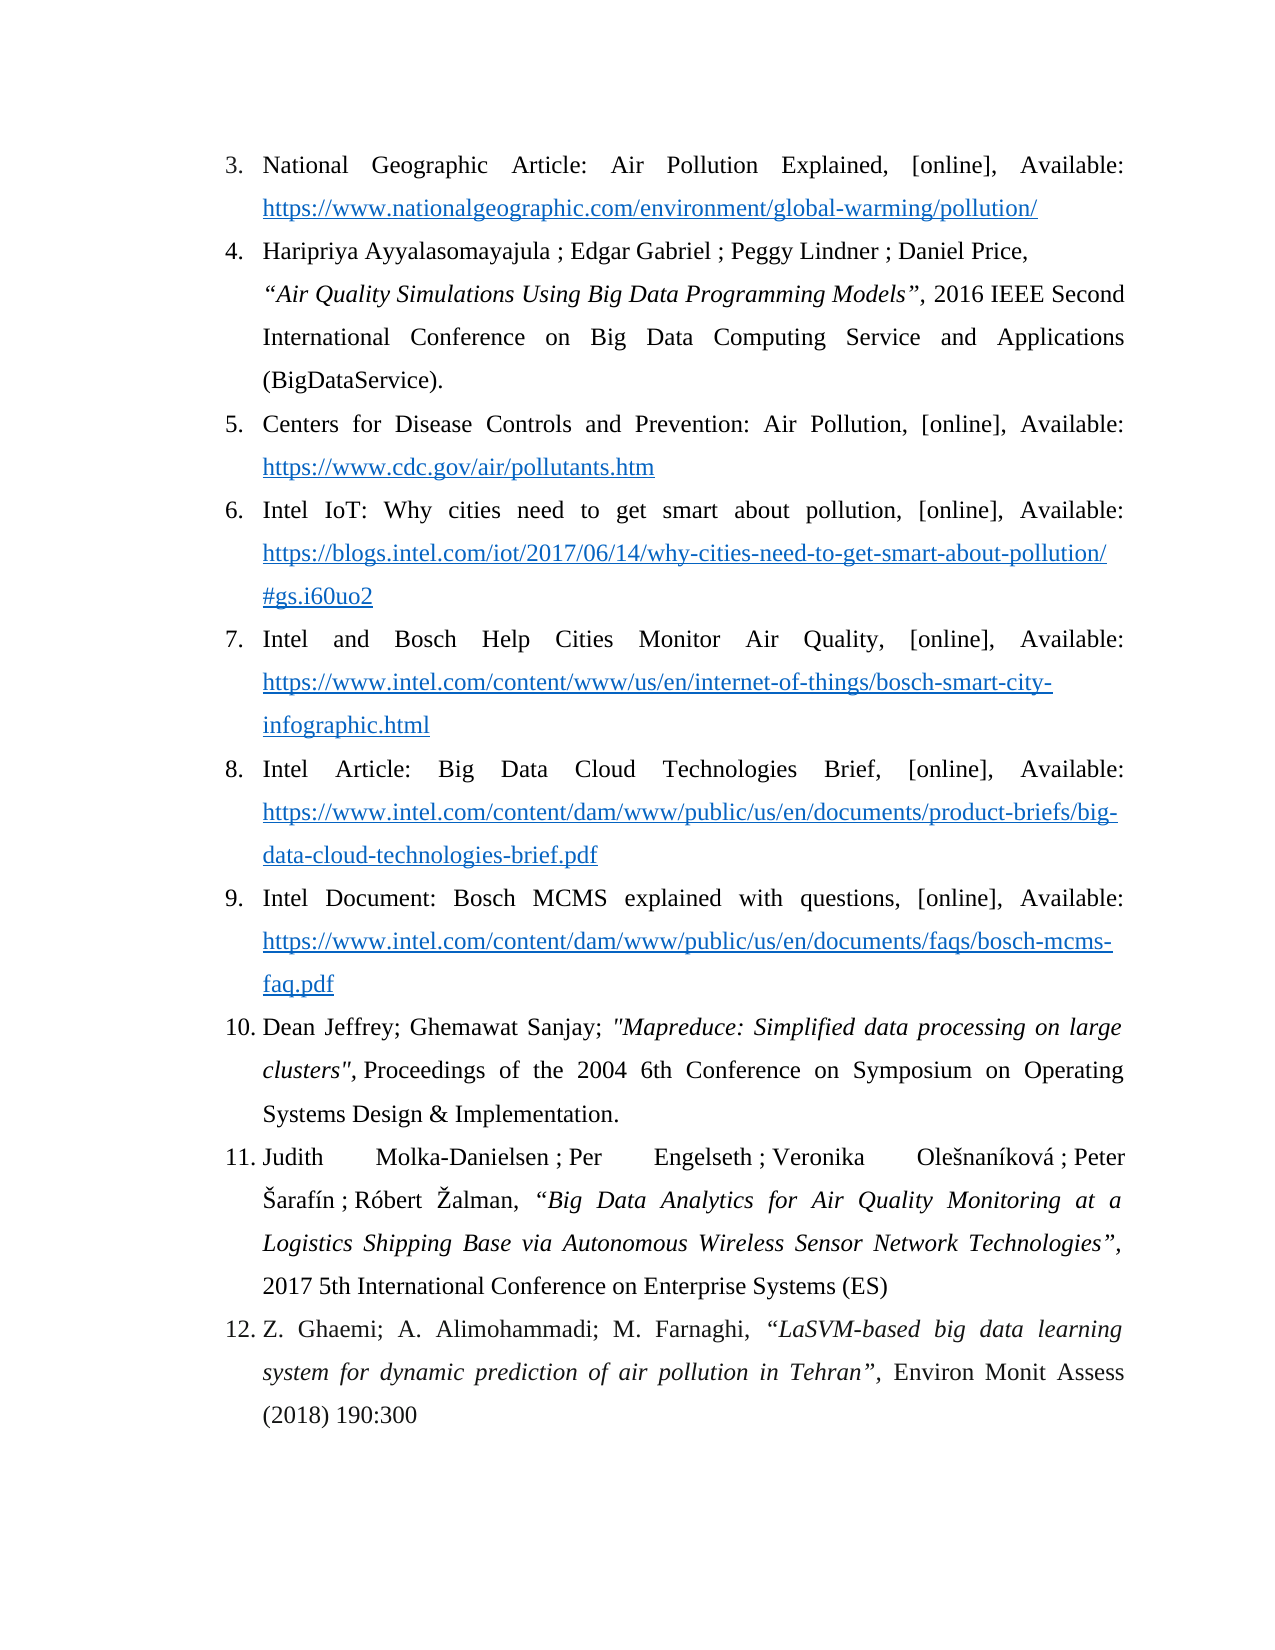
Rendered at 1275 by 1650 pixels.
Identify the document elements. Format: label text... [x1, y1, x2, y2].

list Intel Article: Big Data Cloud Technologies Brief, [online], Available: https://www.intel.com/content/dam/www/public/us/en/documents/product-briefs/big-data-cloud-technologies-brief.pdf [225, 754, 1125, 869]
list Intel Document: Bosch MCMS explained with questions, [online], Available: https://www.intel.com/content/dam/www/public/us/en/documents/faqs/bosch-mcms-faq.pdf [225, 883, 1125, 998]
list Centers for Disease Controls and Prevention: Air Pollution, [online], Available: https://www.cdc.gov/air/pollutants.htm [225, 409, 1125, 481]
list “Air Quality Simulations Using Big Data Programming Models”, 2016 IEEE Second International Conference on Big Data Computing Service and Applications (BigDataService). [262, 279, 1125, 394]
list Intel IoT: Why cities need to get smart about pollution, [online], Available: https://blogs.intel.com/iot/2017/06/14/why-cities-need-to-get-smart-about-pollution/#gs.i60uo2 [225, 495, 1125, 610]
list Dean Jeffrey; Ghemawat Sanjay; "Mapreduce: Simplified data processing on large clusters", Proceedings of the 2004 6th Conference on Symposium on Operating Systems Design & Implementation. [225, 1012, 1125, 1127]
list Haripriya Ayyalasomayajula ; Edgar Gabriel ; Peggy Lindner ; Daniel Price, [225, 236, 1125, 265]
list Judith Molka-Danielsen ; Per Engelseth ; Veronika Olešnaníková ; Peter Šarafín ; Róbert Žalman, “Big Data Analytics for Air Quality Monitoring at a Logistics Shipping Base via Autonomous Wireless Sensor Network Technologies”, 2017 5th International Conference on Enterprise Systems (ES) [225, 1142, 1125, 1300]
subtitle National Geographic Article: Air Pollution Explained, [online], Available: https://www.nationalgeographic.com/environment/global-warming/pollution/ [225, 150, 1125, 222]
list Intel and Bosch Help Cities Monitor Air Quality, [online], Available: https://www.intel.com/content/www/us/en/internet-of-things/bosch-smart-city-infographic.html [225, 624, 1125, 739]
list Z. Ghaemi; A. Alimohammadi; M. Farnaghi, “LaSVM-based big data learning system for dynamic prediction of air pollution in Tehran”, Environ Monit Assess (2018) 190:300 [225, 1314, 1125, 1429]
